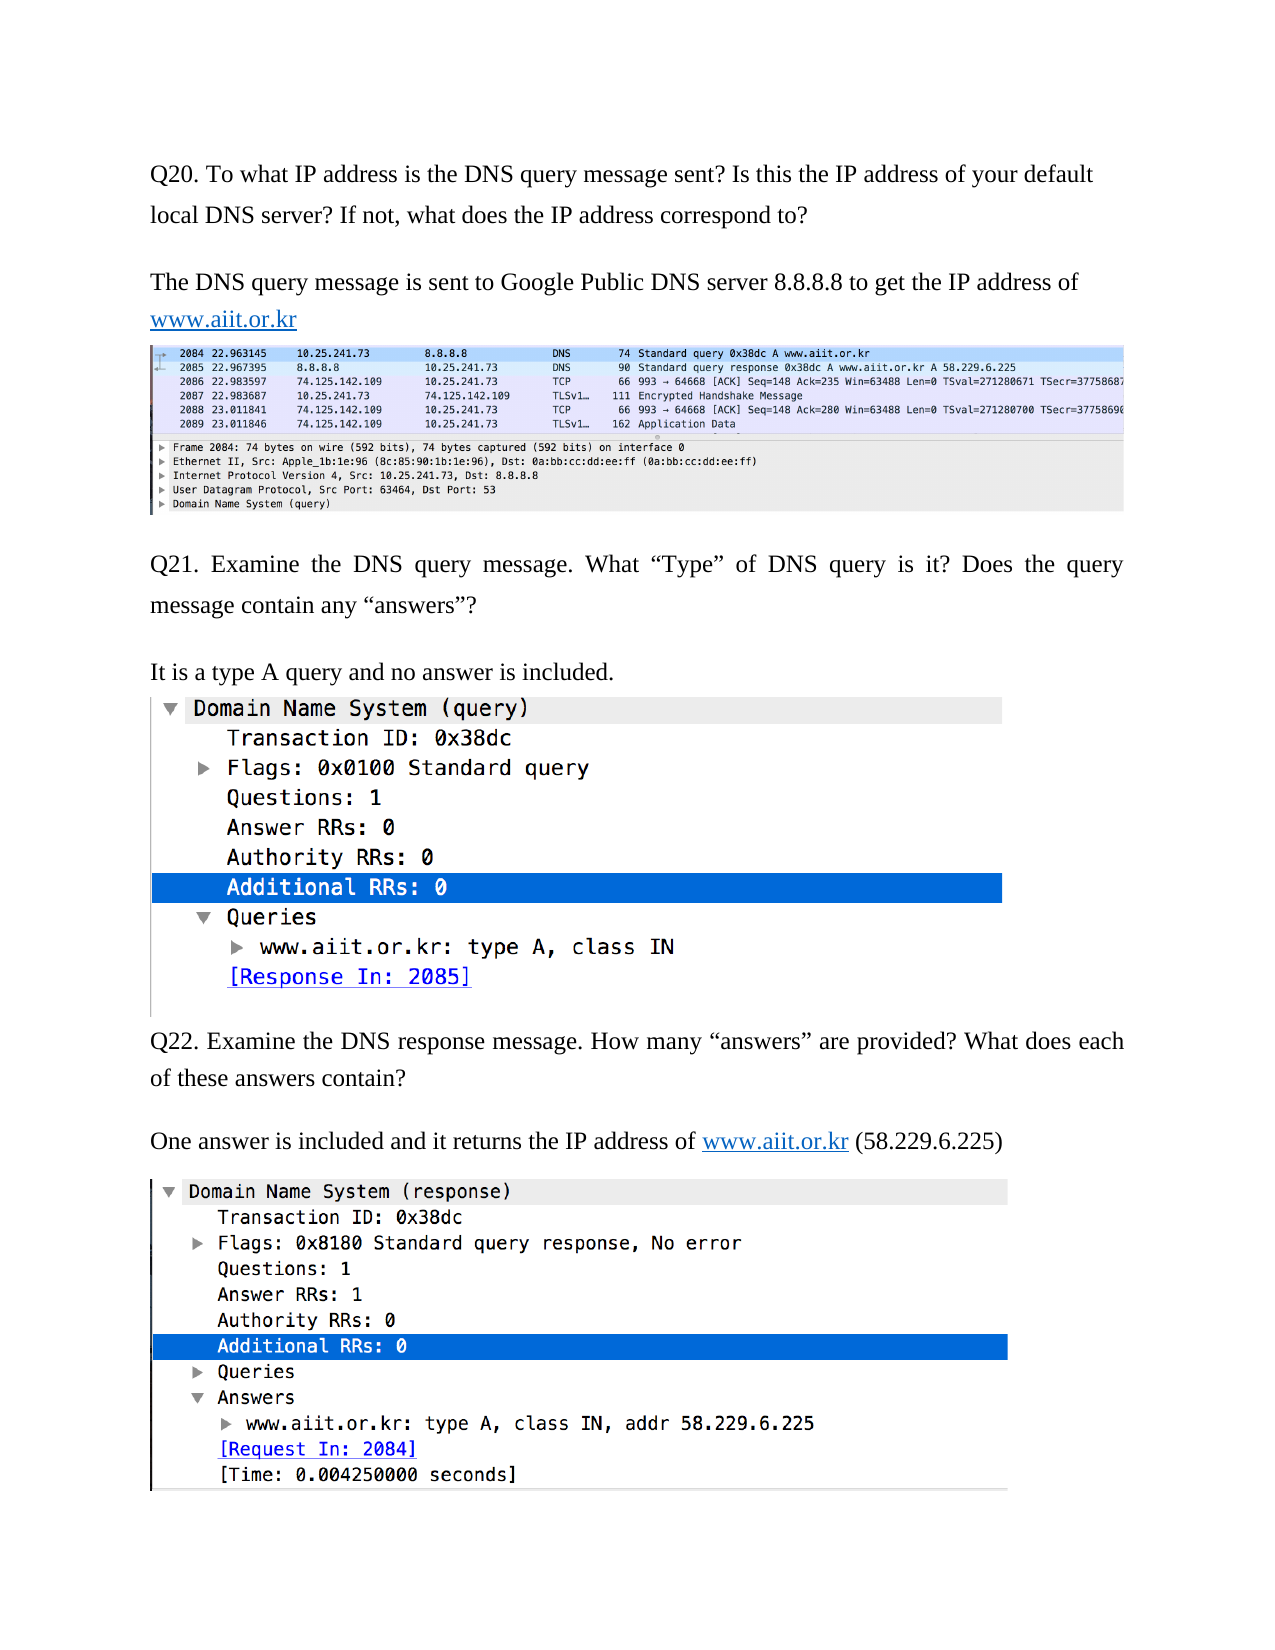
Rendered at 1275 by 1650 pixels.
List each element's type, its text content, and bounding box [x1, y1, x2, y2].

text Q22. Examine the DNS response message. How many “answers” are provided? What does each of these answers contain? [150, 1017, 1125, 1092]
text One answer is included and it returns the IP address of www.aiit.or.kr (58.229.6.225) [150, 1117, 1125, 1154]
picture [150, 345, 1124, 515]
text Q21. Examine the DNS query message. What “Type” of DNS query is it? Does the query message contain any “answers”? [150, 540, 1125, 623]
picture [150, 697, 1003, 1017]
text The DNS query message is sent to Google Public DNS server 8.8.8.8 to get the IP address of www.aiit.or.kr [150, 258, 1125, 333]
text Q20. To what IP address is the DNS query message sent? Is this the IP address of your default local DNS server? If not, what does the IP address correspond to? [150, 150, 1125, 233]
text It is a type A query and no answer is included. [150, 648, 1125, 685]
picture [150, 1179, 1008, 1491]
